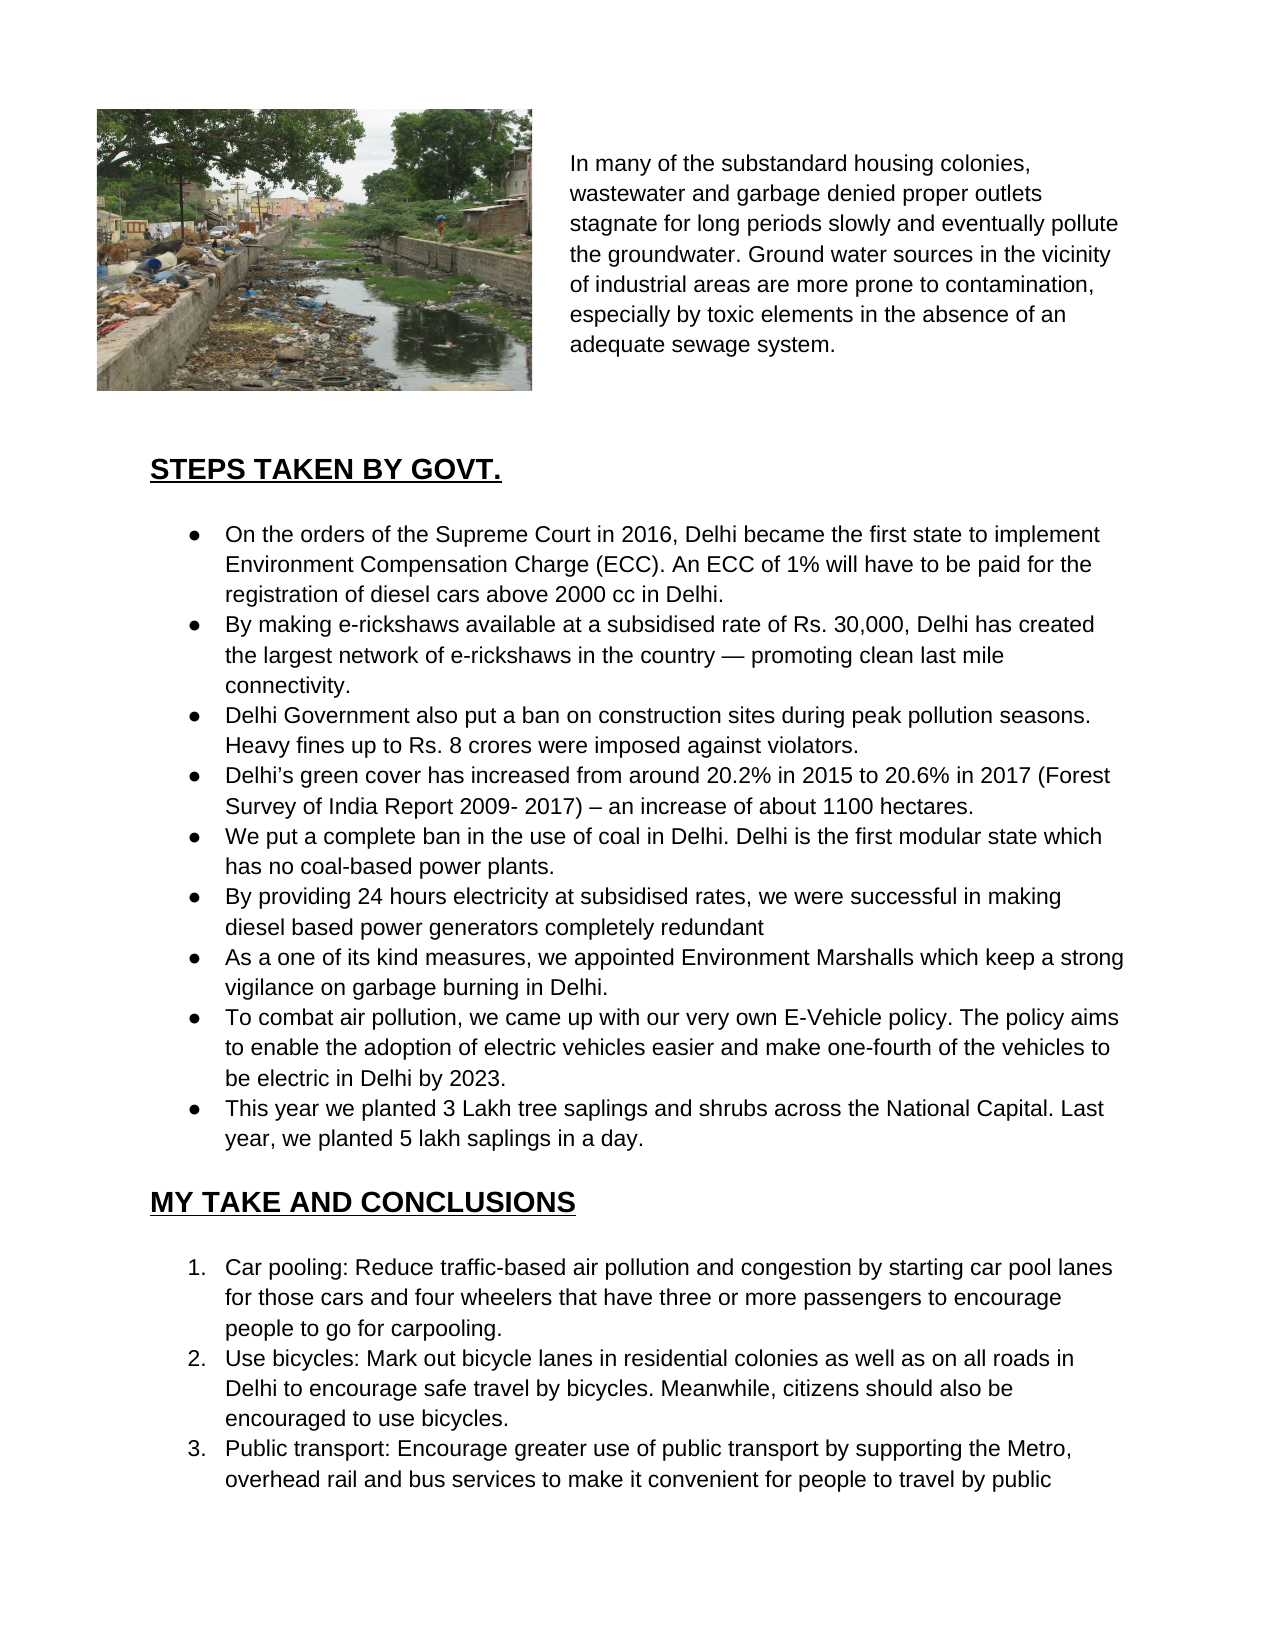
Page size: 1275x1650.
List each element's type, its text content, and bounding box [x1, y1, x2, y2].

list We put a complete ban in the use of coal in Delhi. Delhi is the first modular state which has no coal-based power plants. [187, 823, 1125, 879]
text MY TAKE AND CONCLUSIONS [150, 1185, 1125, 1219]
list By providing 24 hours electricity at subsidised rates, we were successful in making diesel based power generators completely redundant [187, 883, 1125, 940]
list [187, 1435, 1125, 1492]
list Car pooling: Reduce traffic-based air pollution and congestion by starting car pool lanes for those cars and four wheelers that have three or more passengers to encourage people to go for carpooling. [187, 1254, 1125, 1341]
picture [96, 109, 533, 391]
list This year we planted 3 Lakh tree saplings and shrubs across the National Capital. Last year, we planted 5 lakh saplings in a day. [187, 1095, 1125, 1151]
text STEPS TAKEN BY GOVT. [150, 452, 1125, 486]
list As a one of its kind measures, we appointed Environment Marshalls which keep a strong vigilance on garbage burning in Delhi. [187, 944, 1125, 1000]
list On the orders of the Supreme Court in 2016, Delhi became the first state to implement Environment Compensation Charge (ECC). An ECC of 1% will have to be paid for the registration of diesel cars above 2000 cc in Delhi. [187, 521, 1125, 608]
list To combat air pollution, we came up with our very own E-Vehicle policy. The policy aims to enable the adoption of electric vehicles easier and make one-fourth of the vehicles to be electric in Delhi by 2023. [187, 1004, 1125, 1091]
list By making e-rickshaws available at a subsidised rate of Rs. 30,000, Delhi has created the largest network of e-rickshaws in the country — promoting clean last mile connectivity. [187, 611, 1125, 698]
list Delhi Government also put a ban on construction sites during peak pollution seasons. Heavy fines up to Rs. 8 crores were imposed against violators. [187, 702, 1125, 759]
text In many of the substandard housing colonies, wastewater and garbage denied proper outlets stagnate for long periods slowly and eventually pollute the groundwater. Ground water sources in the vicinity of industrial areas are more prone to contamination, especially by toxic elements in the absence of an adequate sewage system. [533, 150, 1125, 358]
list Use bicycles: Mark out bicycle lanes in residential colonies as well as on all roads in Delhi to encourage safe travel by bicycles. Meanwhile, citizens should also be encouraged to use bicycles. [187, 1345, 1125, 1432]
list Delhi’s green cover has increased from around 20.2% in 2015 to 20.6% in 2017 (Forest Survey of India Report 2009- 2017) – an increase of about 1100 hectares. [187, 762, 1125, 819]
